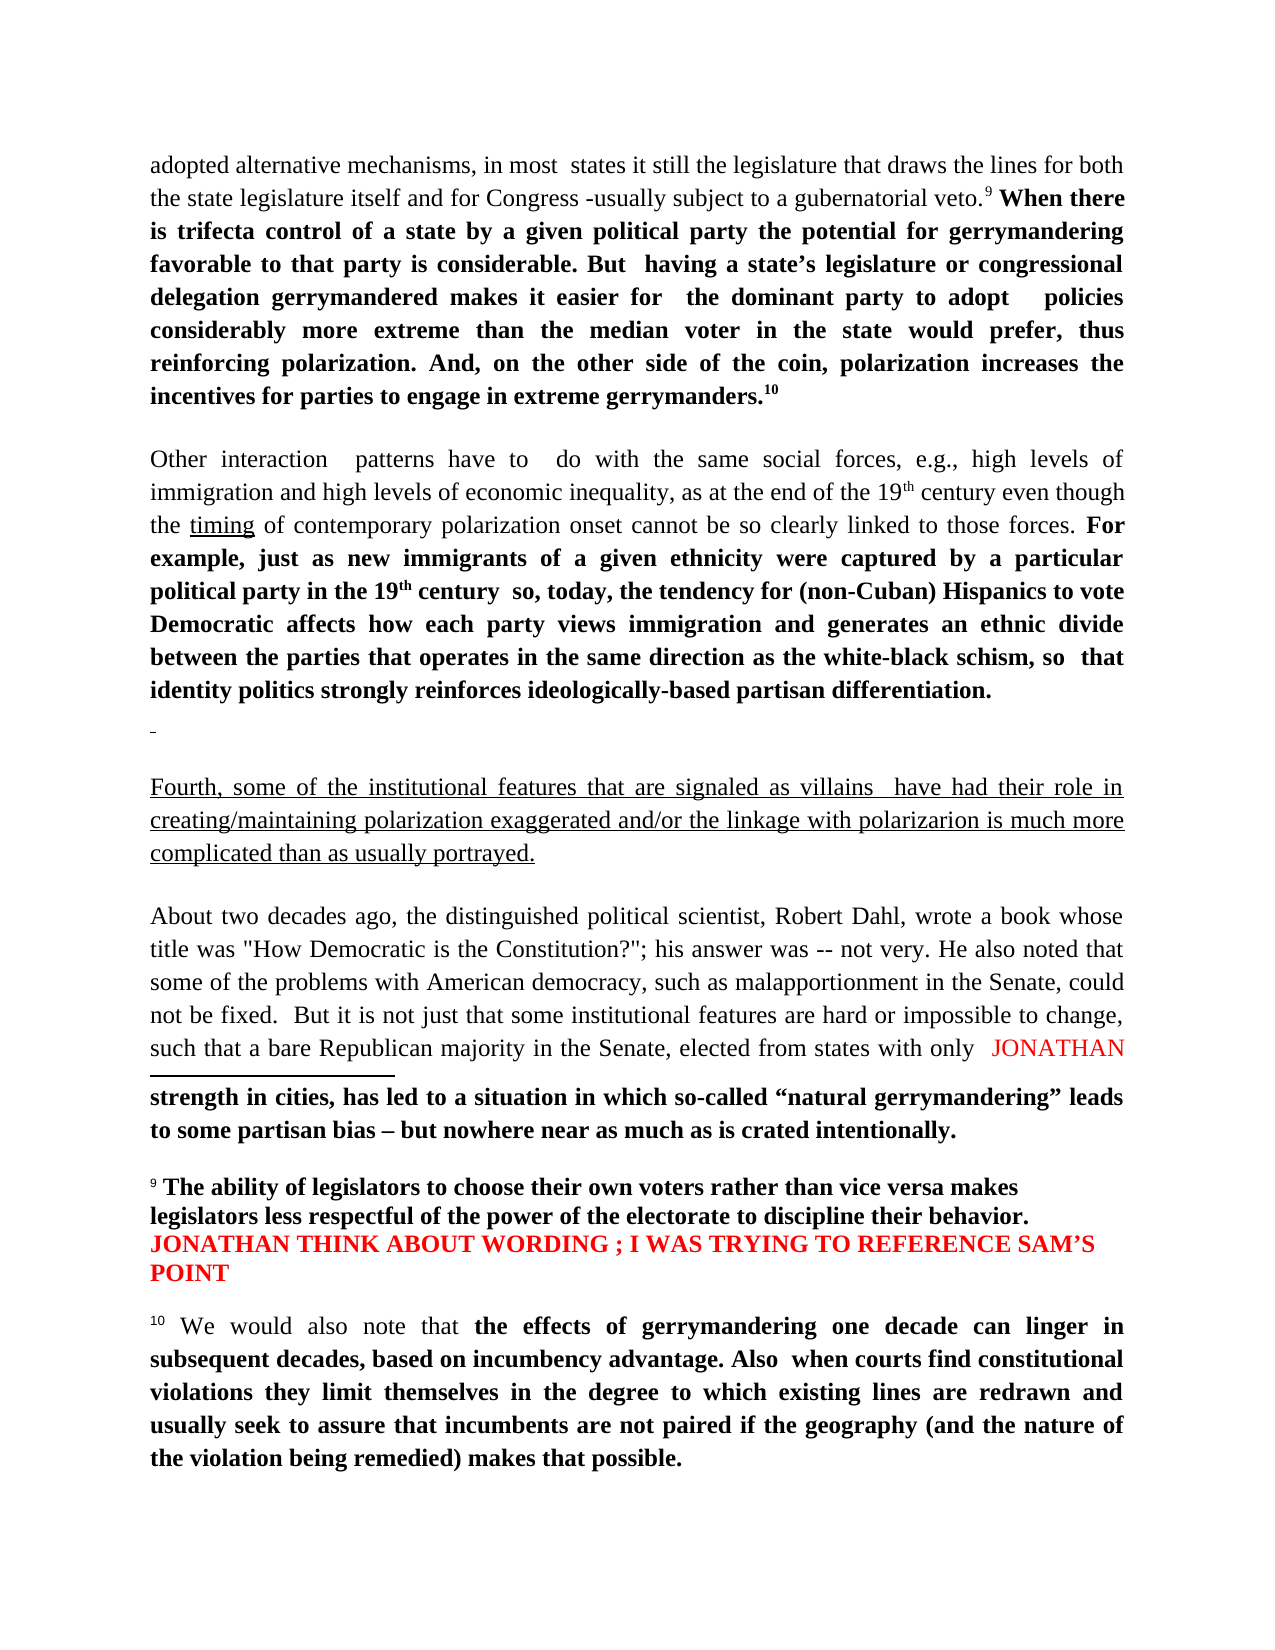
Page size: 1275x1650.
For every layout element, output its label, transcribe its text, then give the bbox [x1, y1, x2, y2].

text Fourth, some of the institutional features that are signaled as villains have had their role in creating/maintaining polarization exaggerated and/or the linkage with polarizarion is much more complicated than as usually portrayed. [150, 831, 1125, 867]
text Other interaction patterns have to do with the same social forces, e.g., high levels of immigration and high levels of economic inequality, as at the end of the 19th century even though the timing of contemporary polarization onset cannot be so clearly linked to those forces. For example, just as new immigrants of a given ethnicity were captured by a particular political party in the 19th century so, today, the tendency for (non-Cuban) Hispanics to vote Democratic affects how each party views immigration and generates an ethnic divide between the parties that operates in the same direction as the white-black schism, so that identity politics strongly reinforces ideologically-based partisan differentiation. [150, 444, 1125, 704]
text About two decades ago, the distinguished political scientist, Robert Dahl, wrote a book whose title was "How Democratic is the Constitution?"; his answer was -- not very. He also noted that some of the problems with American democracy, such as malapportionment in the Senate, could not be fixed. But it is not just that some institutional features are hard or impossible to change, such that a bare Republican majority in the Senate, elected from states with only JONATHAN FILL IN share of the national population could shape the Supreme Court in an extreme conservative direction for decades to come; it is that the link between polarization and particular institutions of the American government is, in our view, far from simple. For example, malapportionment in the Senate, or in the Electoral College, is not the same as partisan bias in those institutions, and partisan bias is not the same thing as polarization. And partisan bias can be overcome if the overall electoral tide is large enough, as shown by 60 JONATHAN DOUBLECHECK Democratic Senators in 2008 and Joe Biden winning more votes than President Trump in 26 of the state in 2020. [150, 901, 1125, 1062]
text Fourth, some of the institutional features that are signaled as villains have had their role in creating/maintaining polarization exaggerated and/or the linkage with polarizarion is much more complicated than as usually portrayed. [150, 772, 1125, 830]
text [150, 150, 1125, 410]
